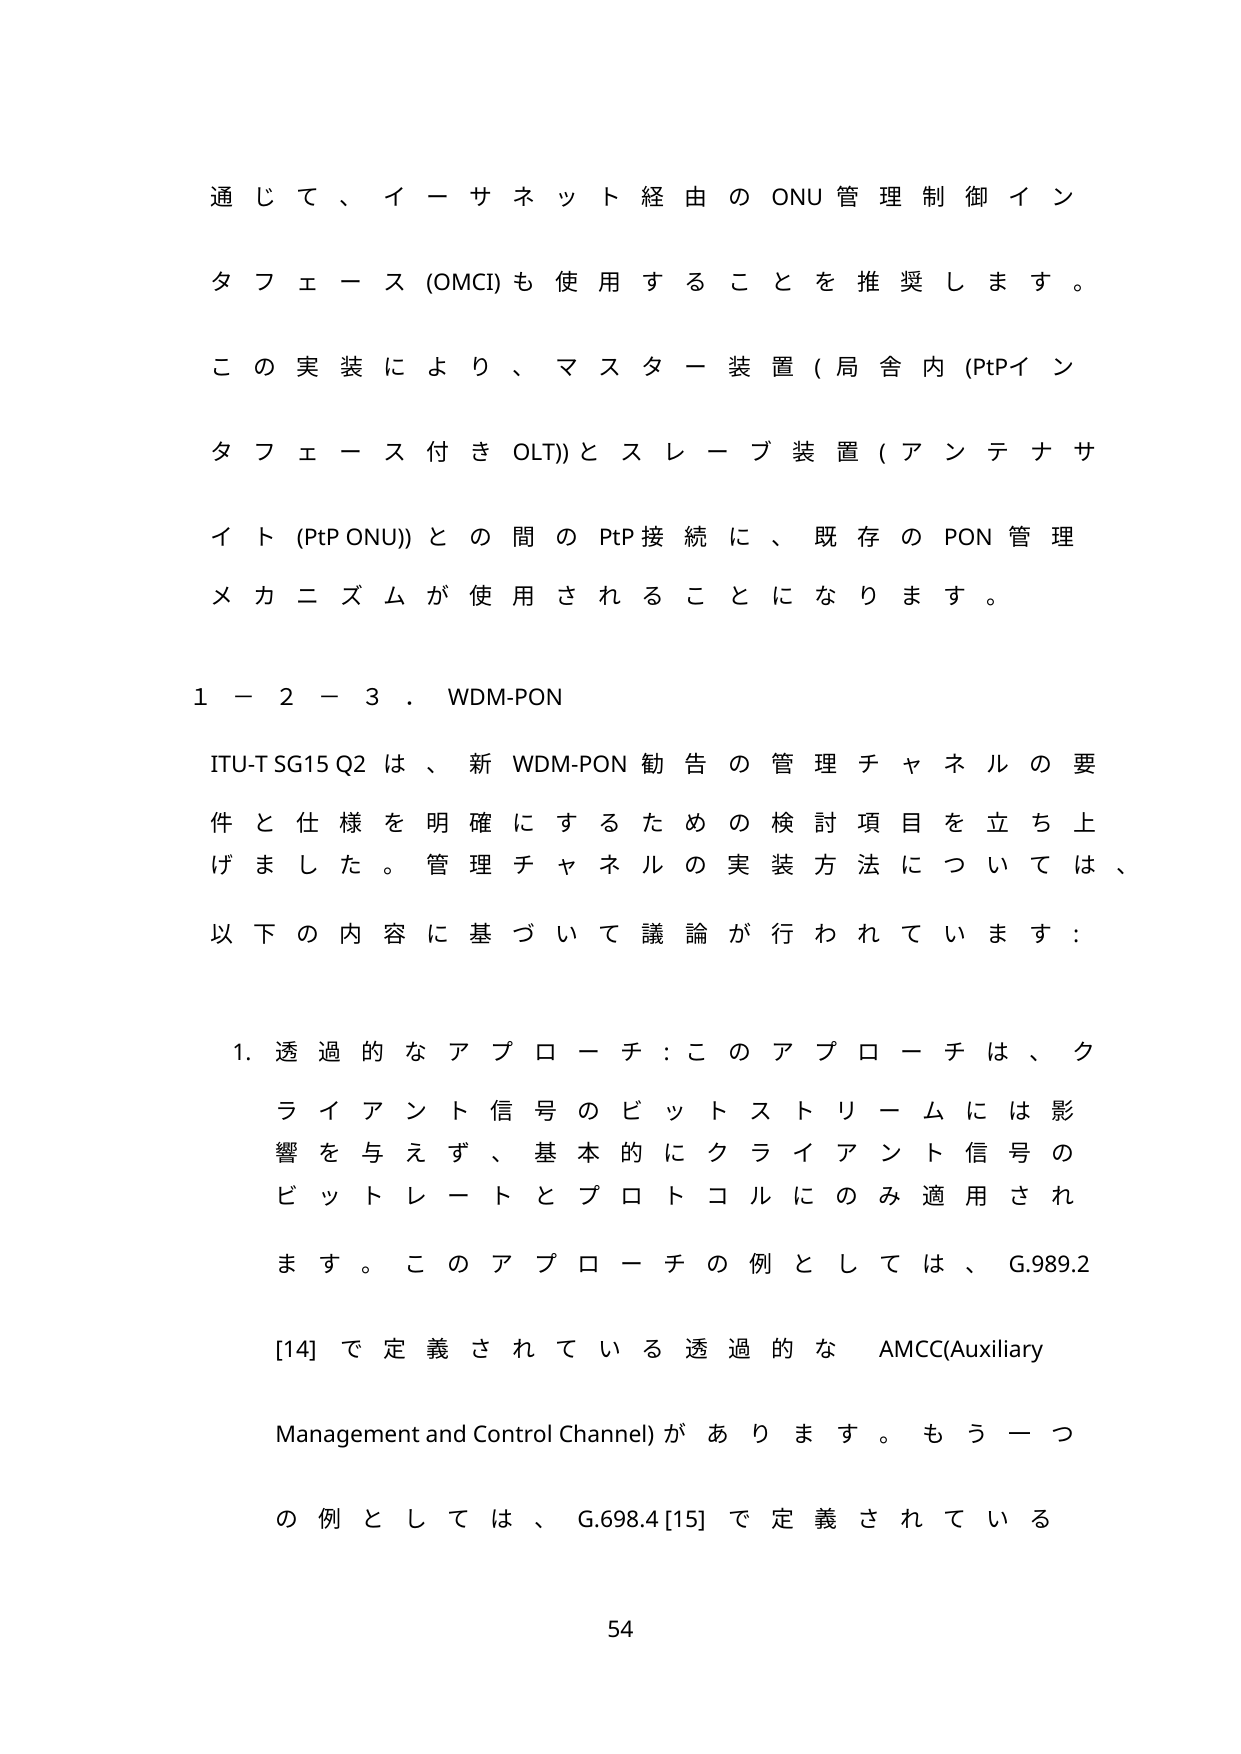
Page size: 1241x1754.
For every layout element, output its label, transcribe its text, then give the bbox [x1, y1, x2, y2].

text １－２－３．WDM-PON [168, 663, 1116, 729]
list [226, 1017, 1116, 1551]
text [198, 162, 1116, 611]
text ITU-T SG15 Q2は、新WDM-PON勧告の管理チャネルの要件と仕様を明確にするための検討項目を立ち上げました。管理チャネルの実装方法については、以下の内容に基づいて議論が行われています: [198, 729, 1116, 966]
